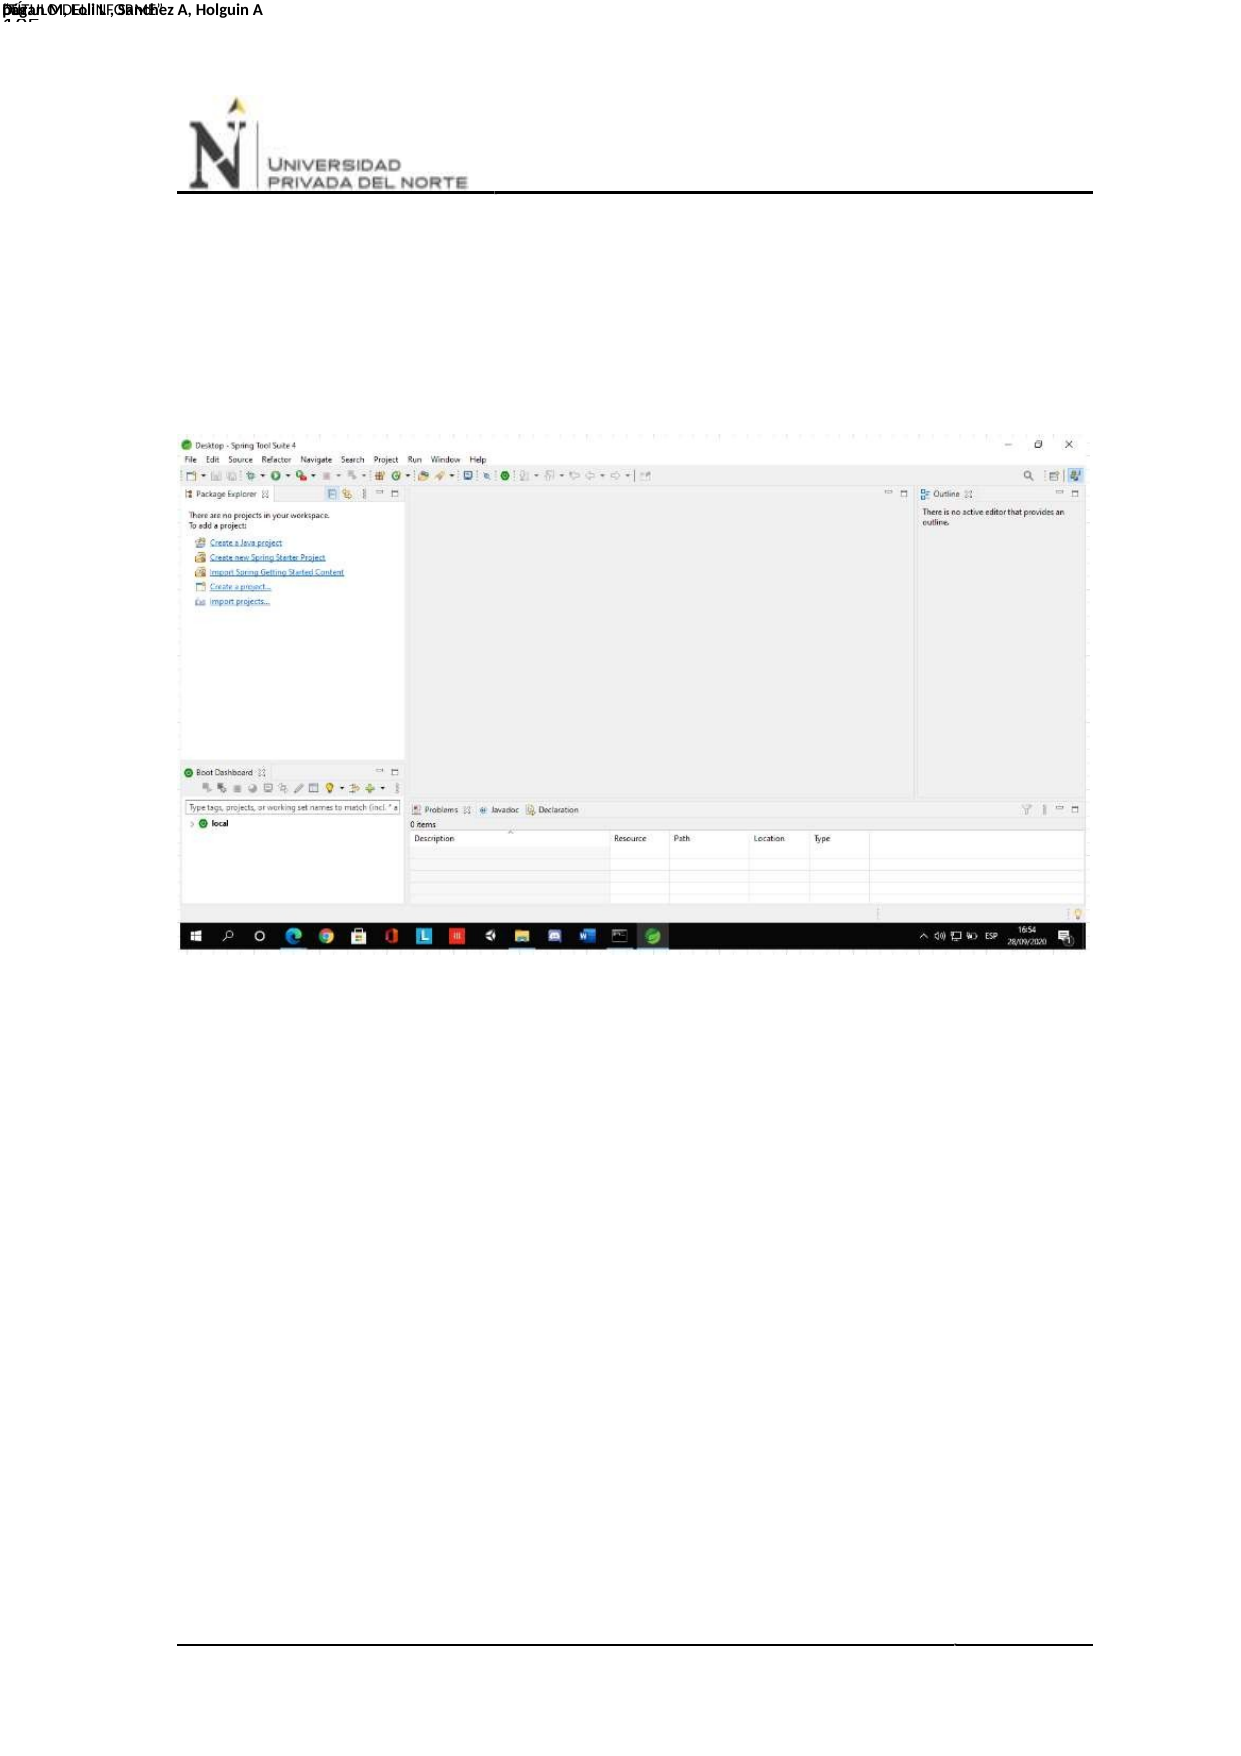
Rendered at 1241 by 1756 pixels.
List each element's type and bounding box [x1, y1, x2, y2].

picture [188, 95, 469, 191]
picture [177, 434, 1090, 955]
